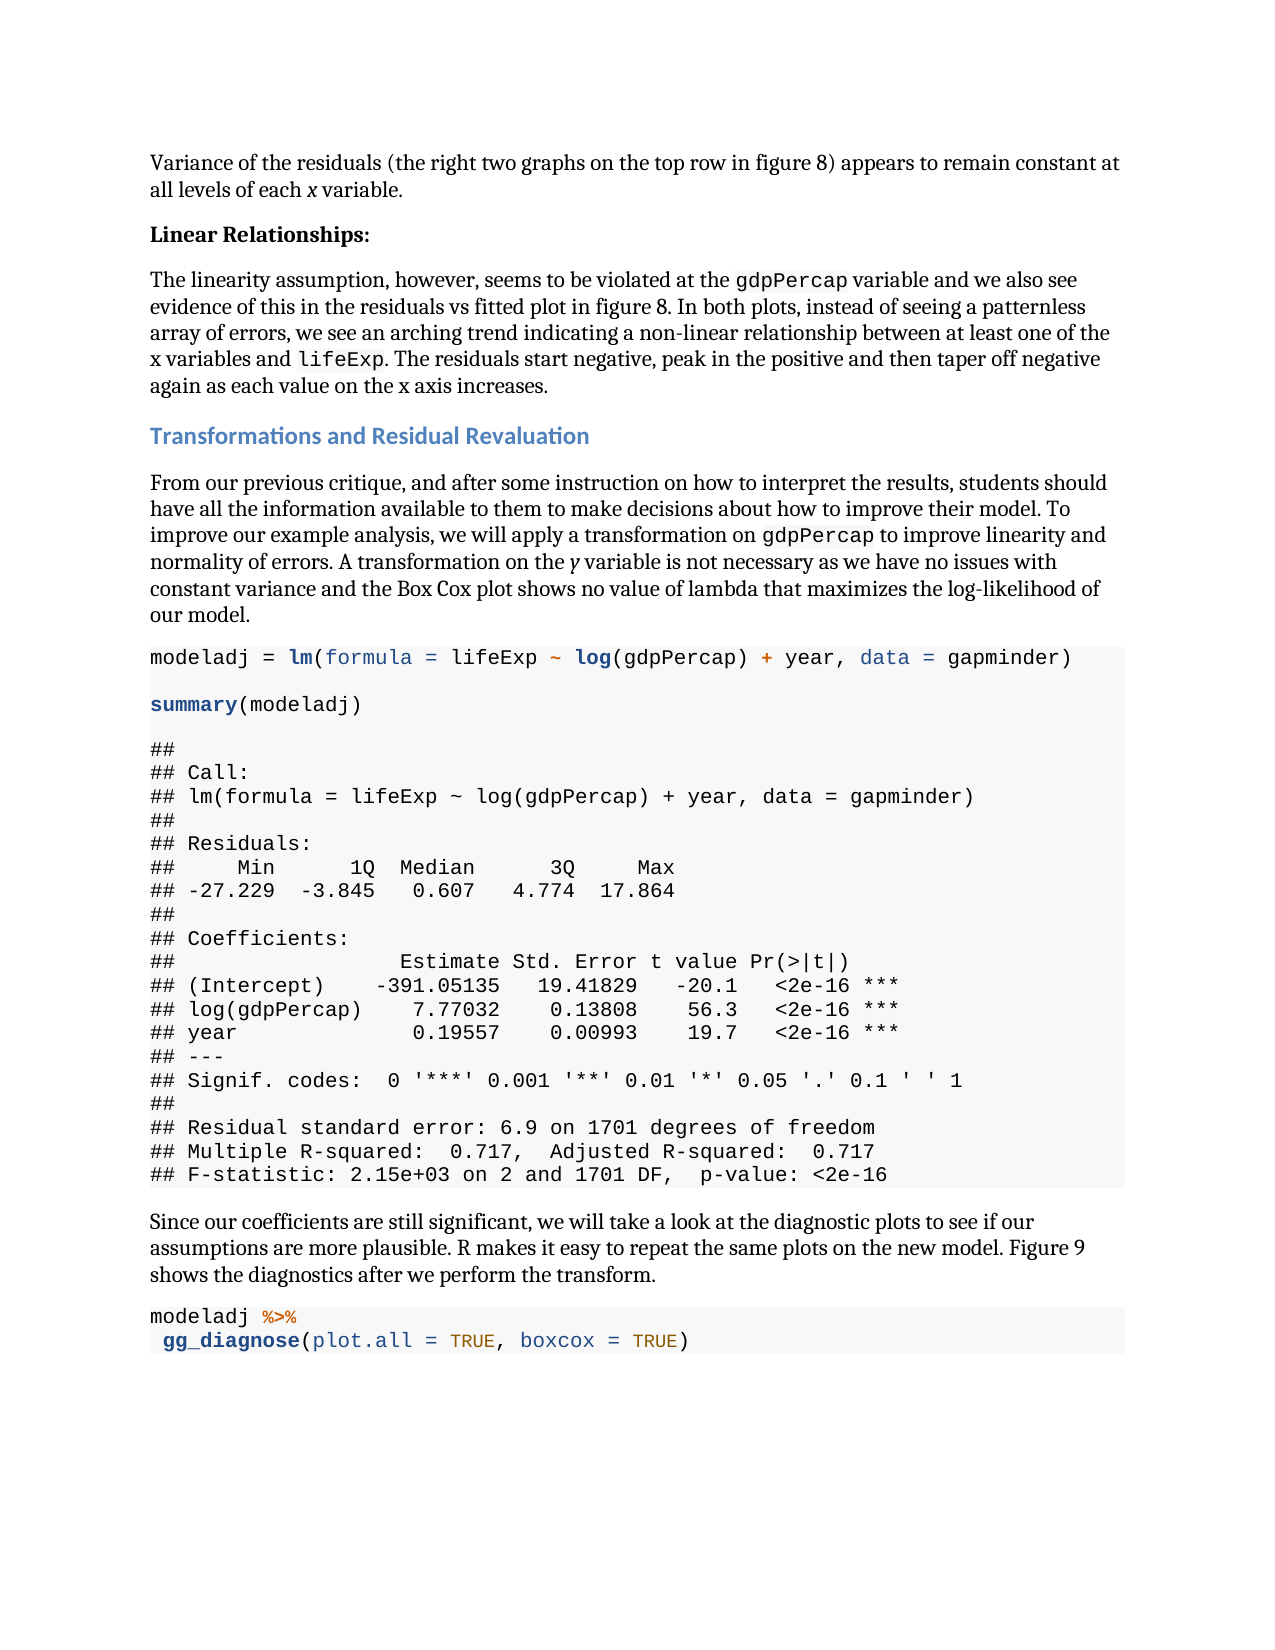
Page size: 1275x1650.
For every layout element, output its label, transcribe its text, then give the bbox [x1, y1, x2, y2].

text Since our coefficients are still significant, we will take a look at the diagnostic plots to see if our assumptions are more plausible. R makes it easy to repeat the same plots on the new model. Figure 9 shows the diagnostics after we perform the transform. [150, 1209, 1125, 1288]
text The linearity assumption, however, seems to be violated at the gdpPercap variable and we also see evidence of this in the residuals vs fitted plot in figure 8. In both plots, instead of seeing a patternless array of errors, we see an arching trend indicating a non-linear relationship between at least one of the x variables and lifeExp. The residuals start negative, peak in the positive and then taper off negative again as each value on the x axis increases. [150, 267, 1125, 399]
text Linear Relationships: [150, 221, 1125, 248]
text Variance of the residuals (the right two graphs on the top row in figure 8) appears to remain constant at all levels of each x variable. [150, 150, 1125, 203]
text modeladj %>% gg_diagnose(plot.all = TRUE, boxcox = TRUE) [262, 1307, 1125, 1354]
text From our previous critique, and after some instruction on how to interpret the results, students should have all the information available to them to make decisions about how to improve their model. To improve our example analysis, we will apply a transformation on gdpPercap to improve linearity and normality of errors. A transformation on the y variable is not necessary as we have no issues with constant variance and the Box Cox plot shows no value of lambda that maximizes the log-likelihood of our model. [150, 469, 1125, 628]
text ## ## Call: ## lm(formula = lifeExp ~ log(gdpPercap) + year, data = gapminder) ## ## Residuals: ## Min 1Q Median 3Q Max ## -27.229 -3.845 0.607 4.774 17.864 ## ## Coefficients: ## Estimate Std. Error t value Pr(>|t|) ## (Intercept) -391.05135 19.41829 -20.1 <2e-16 *** ## log(gdpPercap) 7.77032 0.13808 56.3 <2e-16 *** ## year 0.19557 0.00993 19.7 <2e-16 *** ## --- ## Signif. codes: 0 '***' 0.001 '**' 0.01 '*' 0.05 '.' 0.1 ' ' 1 ## ## Residual standard error: 6.9 on 1701 degrees of freedom ## Multiple R-squared: 0.717, Adjusted R-squared: 0.717 ## F-statistic: 2.15e+03 on 2 and 1701 DF, p-value: <2e-16 [150, 739, 1125, 1188]
text modeladj = lm(formula = lifeExp ~ log(gdpPercap) + year, data = gapminder) summary(modeladj) [150, 647, 1125, 718]
subtitle Transformations and Residual Revaluation [150, 420, 1125, 451]
